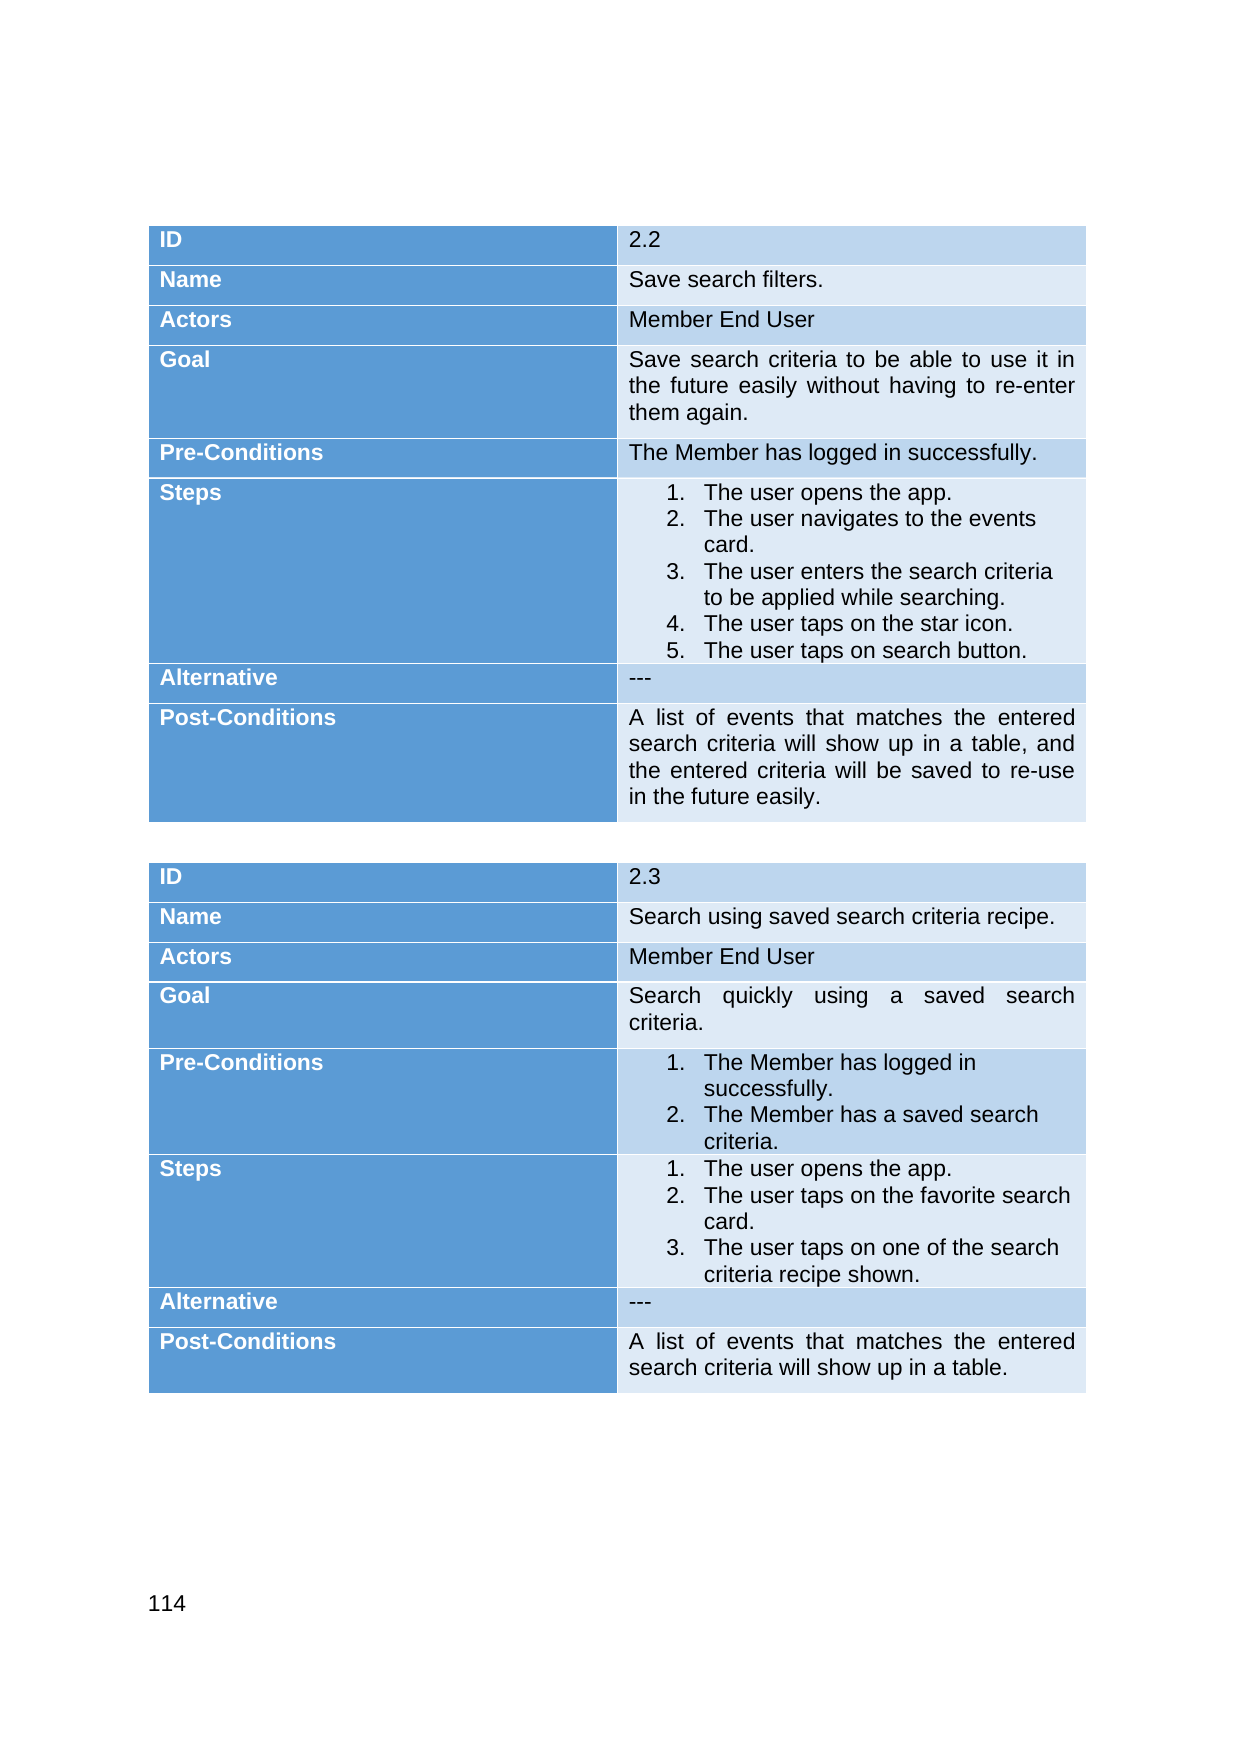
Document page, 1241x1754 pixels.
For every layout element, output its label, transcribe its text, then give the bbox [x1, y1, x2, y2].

table_header ID [149, 226, 617, 265]
table_cell A list of events that matches the entered search criteria will show up in a table, and the entered criteria will be saved to re-use in the future easily. [618, 704, 1086, 822]
table_cell Steps [149, 1155, 617, 1287]
table_cell Alternative [149, 1288, 617, 1327]
table_cell Pre-Conditions [149, 439, 617, 477]
table_cell The user opens the app. The user navigates to the events card. The user enters the search criteria to be applied while searching. The user taps on the star icon. The user taps on search button. [618, 479, 1086, 663]
table_cell Alternative [149, 664, 617, 703]
table_cell Save search criteria to be able to use it in the future easily without having to re-enter them again. [618, 346, 1086, 438]
table_cell Name [149, 266, 617, 305]
table_cell Actors [149, 943, 617, 981]
table_cell --- [618, 1288, 1086, 1327]
table_cell The user opens the app. The user taps on the favorite search card. The user taps on one of the search criteria recipe shown. [618, 1155, 1086, 1287]
table_cell Member End User [618, 306, 1086, 345]
table_header 2.3 [618, 863, 1086, 902]
table_header ID [149, 863, 617, 902]
table_cell Member End User [618, 943, 1086, 981]
table_cell A list of events that matches the entered search criteria will show up in a table. [618, 1328, 1086, 1393]
table_cell The Member has logged in successfully. The Member has a saved search criteria. [618, 1049, 1086, 1154]
table_cell Save search filters. [618, 266, 1086, 305]
table_cell Goal [149, 983, 617, 1048]
table_cell Actors [149, 306, 617, 345]
table_cell Steps [149, 479, 617, 663]
table_cell Name [149, 903, 617, 942]
table_cell Search using saved search criteria recipe. [618, 903, 1086, 942]
table_cell Search quickly using a saved search criteria. [618, 983, 1086, 1048]
table_cell The Member has logged in successfully. [618, 439, 1086, 477]
table_cell Post-Conditions [149, 1328, 617, 1393]
table_cell Pre-Conditions [149, 1049, 617, 1154]
table_cell Post-Conditions [149, 704, 617, 822]
table_header 2.2 [618, 226, 1086, 265]
table_cell --- [618, 664, 1086, 703]
table_cell Goal [149, 346, 617, 438]
